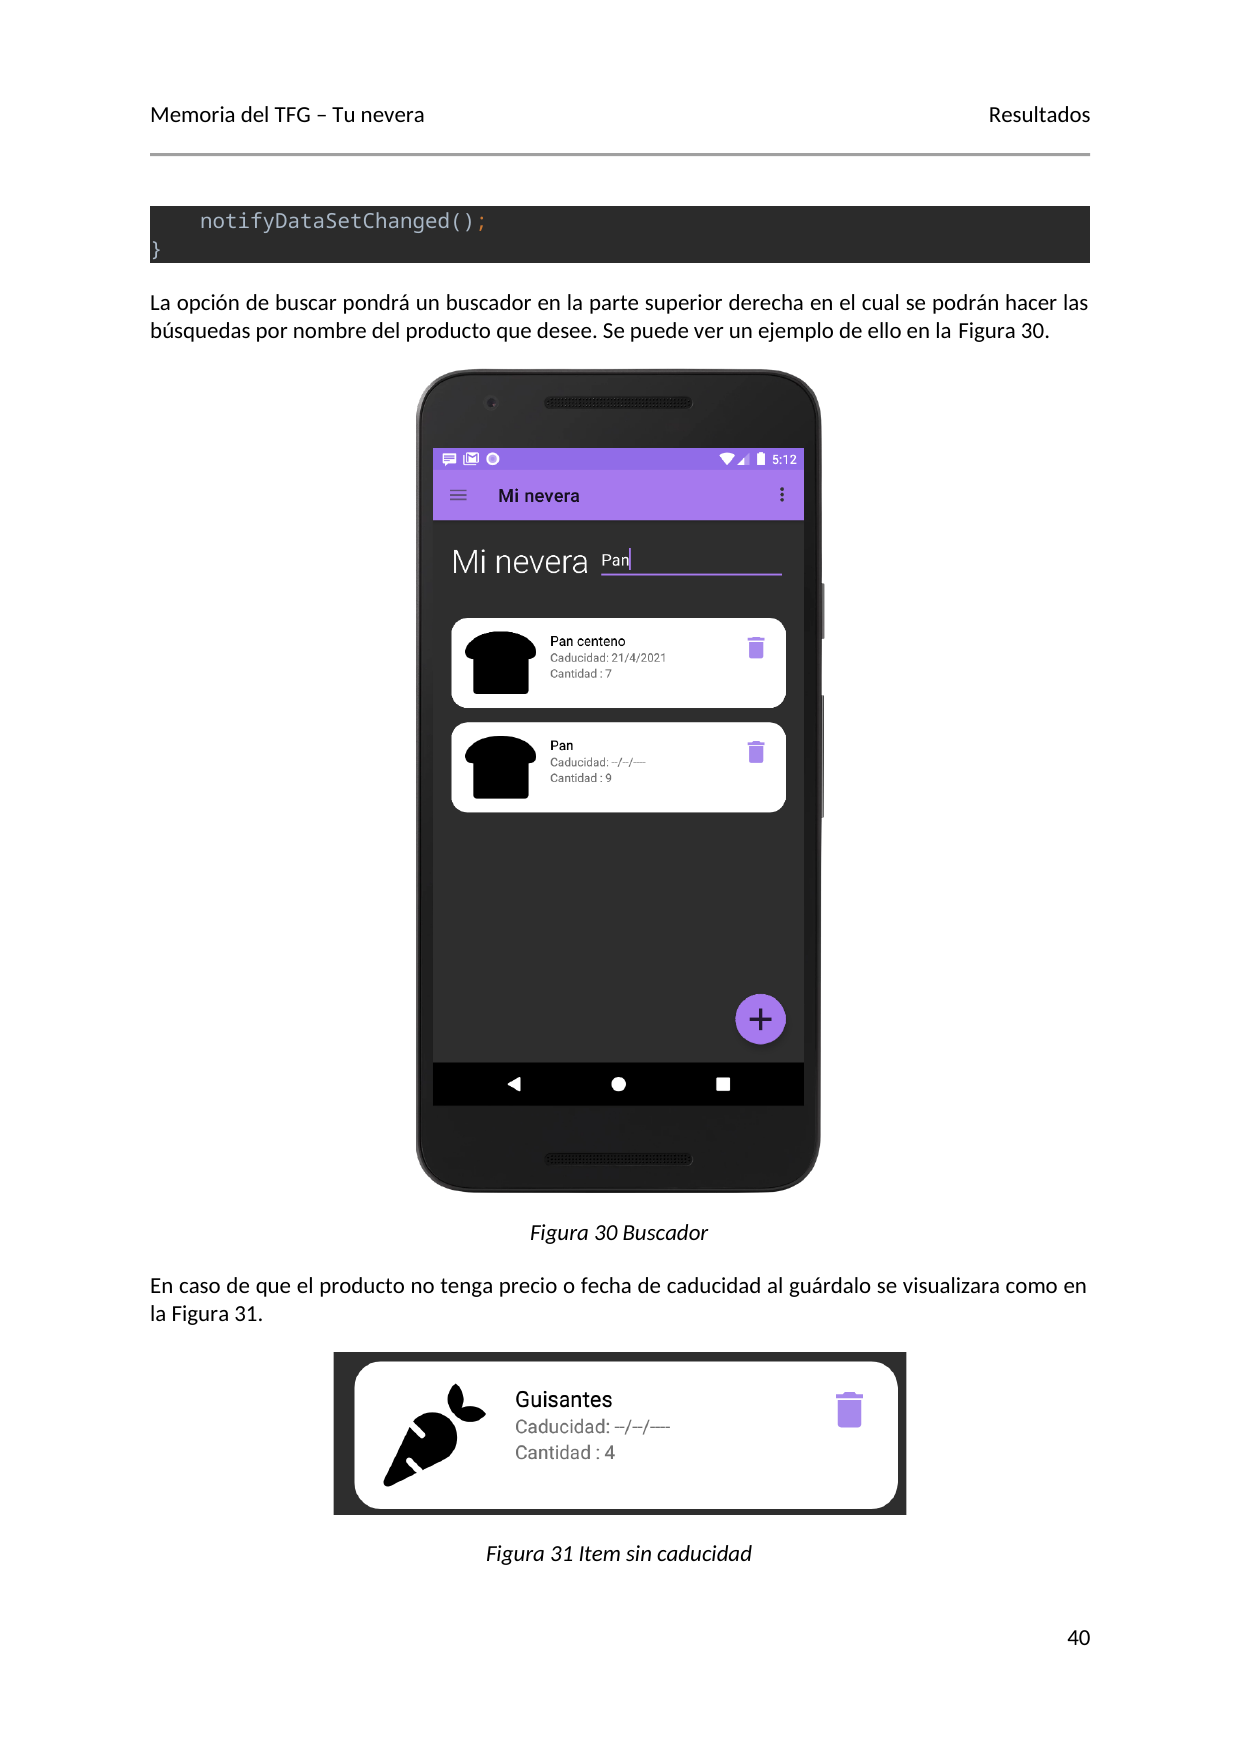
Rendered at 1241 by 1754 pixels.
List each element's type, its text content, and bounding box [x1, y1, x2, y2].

text Figura 30 Buscador [150, 1218, 1090, 1246]
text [150, 206, 1090, 263]
text En caso de que el producto no tenga precio o fecha de caducidad al guárdalo se visualizara como en la Figura 31. [150, 1271, 1090, 1327]
picture [333, 1352, 907, 1515]
text La opción de buscar pondrá un buscador en la parte superior derecha en el cual se podrán hacer las búsquedas por nombre del producto que desee. Se puede ver un ejemplo de ello en la Figura 30. [150, 288, 1090, 344]
text Figura 31 Item sin caducidad [150, 1539, 1090, 1567]
picture [416, 368, 825, 1193]
